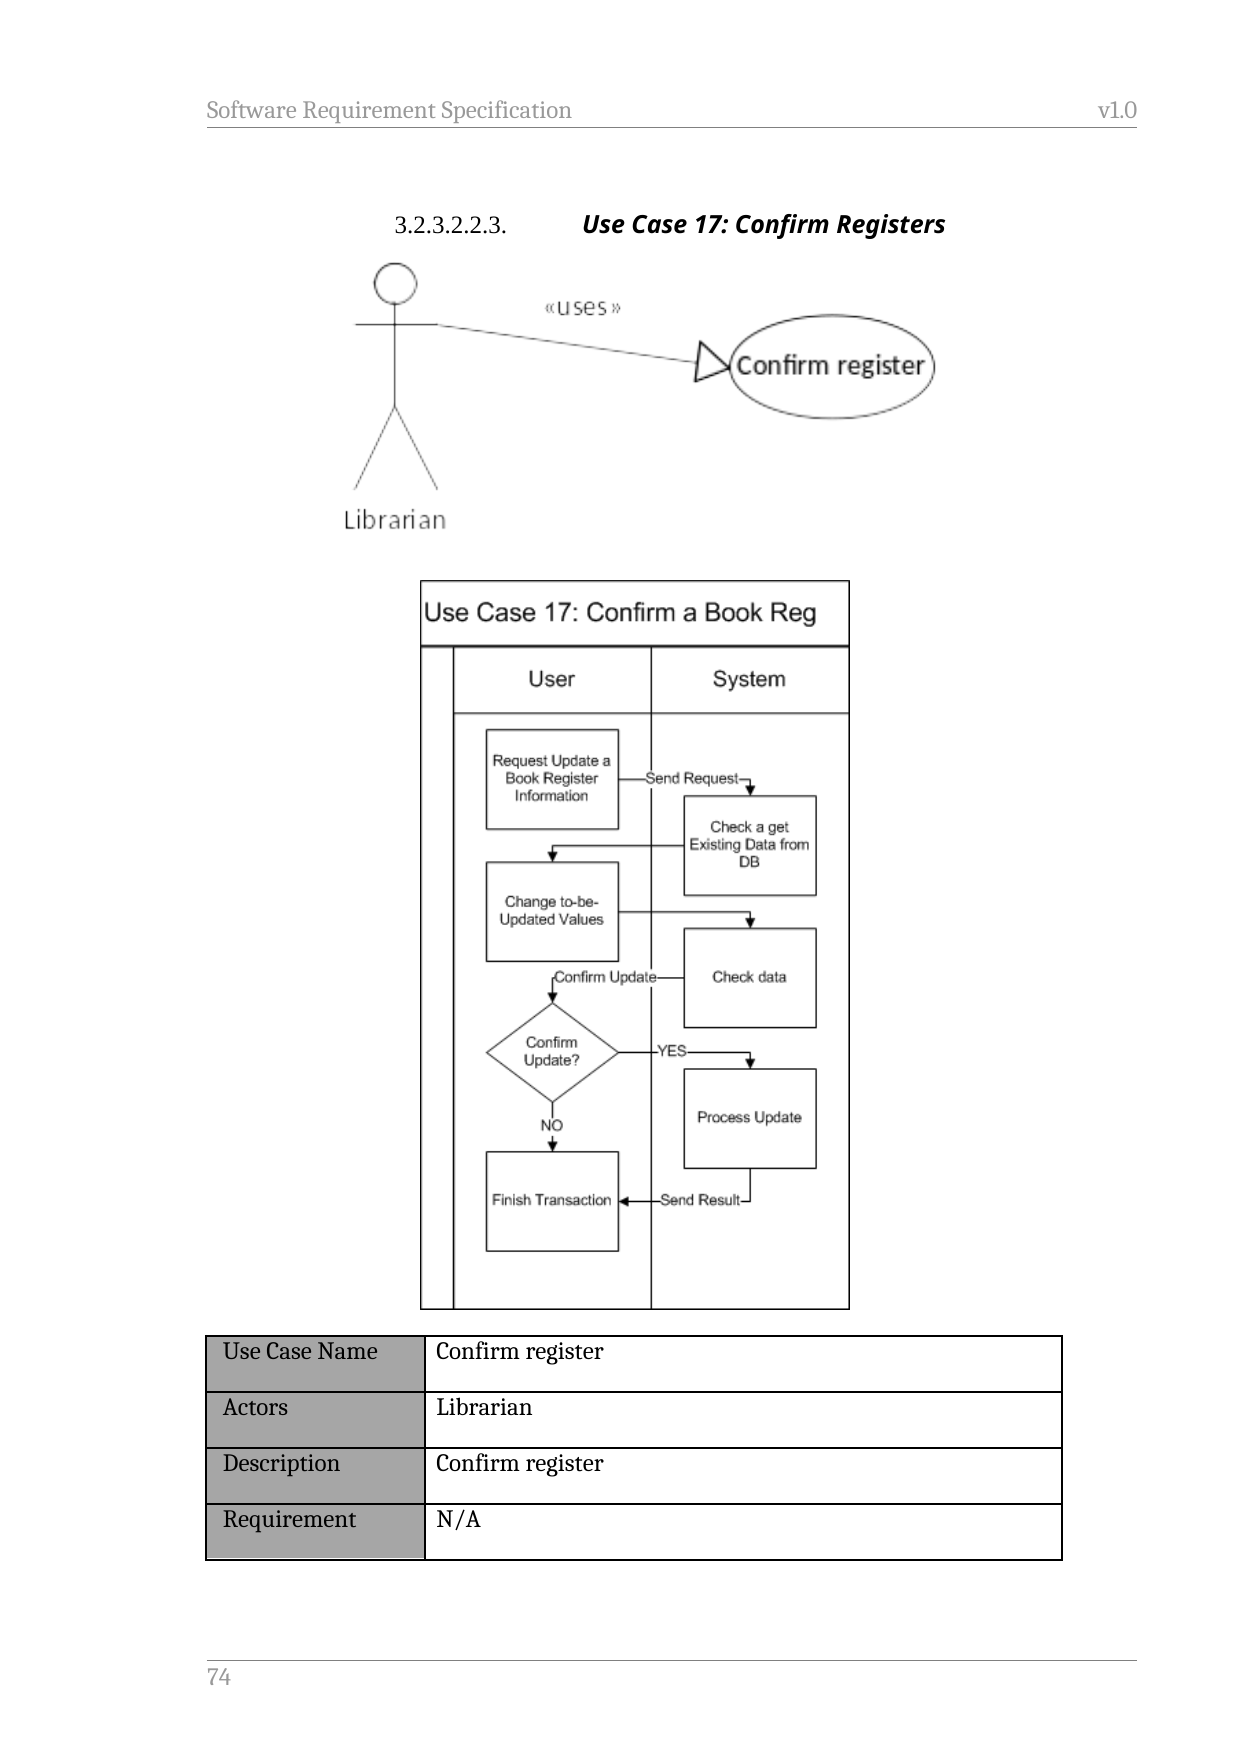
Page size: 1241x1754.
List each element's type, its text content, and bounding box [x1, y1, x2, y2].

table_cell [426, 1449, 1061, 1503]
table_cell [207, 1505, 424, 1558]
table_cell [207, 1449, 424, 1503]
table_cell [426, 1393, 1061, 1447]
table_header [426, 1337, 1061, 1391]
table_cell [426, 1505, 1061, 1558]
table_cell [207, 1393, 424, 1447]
picture [420, 580, 850, 1310]
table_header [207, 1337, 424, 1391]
